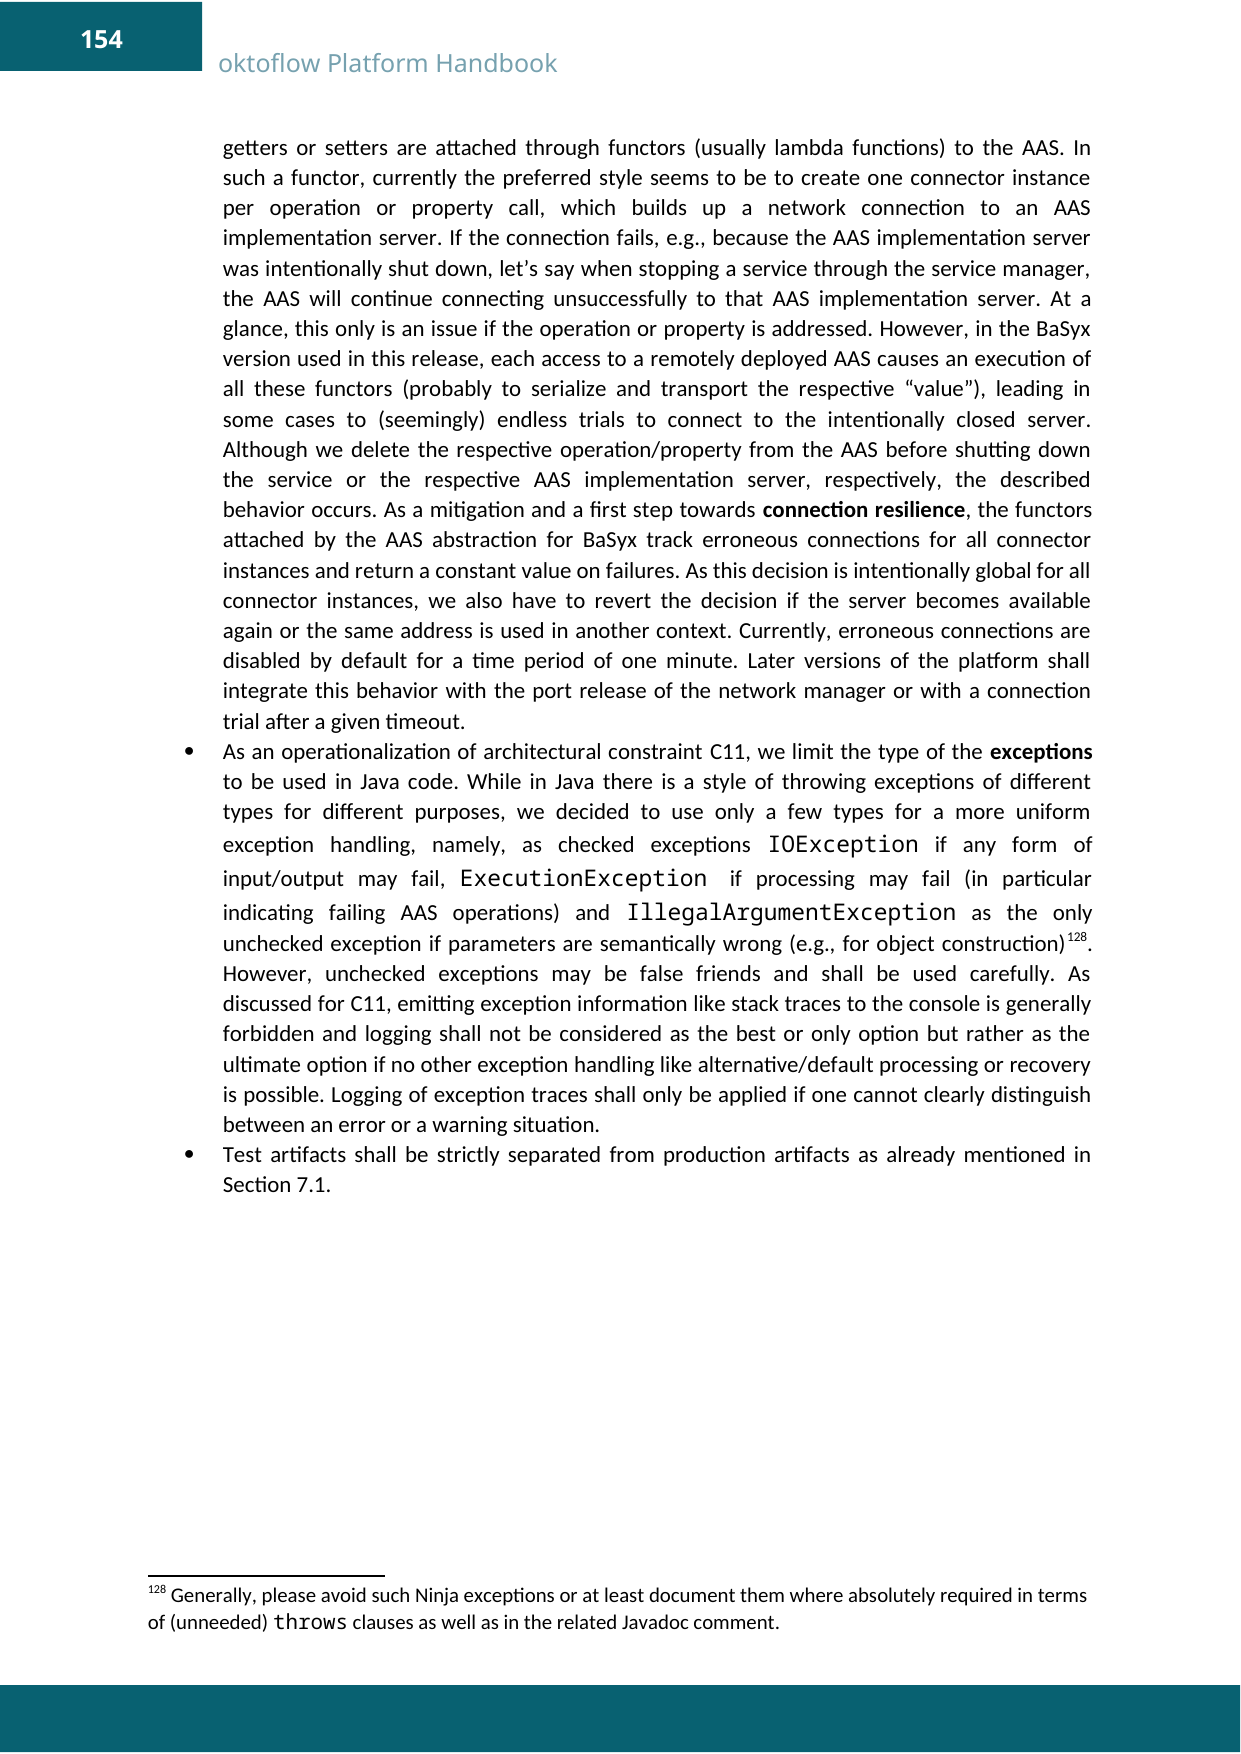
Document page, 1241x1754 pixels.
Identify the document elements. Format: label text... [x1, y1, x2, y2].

list Test artifacts shall be strictly separated from production artifacts as already mentioned in Section 7.1. [185, 1140, 1093, 1199]
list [185, 133, 1093, 735]
list As an operationalization of architectural constraint C11, we limit the type of the exceptions to be used in Java code. While in Java there is a style of throwing exceptions of different types for different purposes, we decided to use only a few types for a more uniform exception handling, namely, as checked exceptions IOException if any form of input/output may fail, ExecutionException if processing may fail (in particular indicating failing AAS operations) and IllegalArgumentException as the only unchecked exception if parameters are semantically wrong (e.g., for object construction). However, unchecked exceptions may be false friends and shall be used carefully. As discussed for C11, emitting exception information like stack traces to the console is generally forbidden and logging shall not be considered as the best or only option but rather as the ultimate option if no other exception handling like alternative/default processing or recovery is possible. Logging of exception traces shall only be applied if one cannot clearly distinguish between an error or a warning situation. [185, 737, 1093, 1138]
